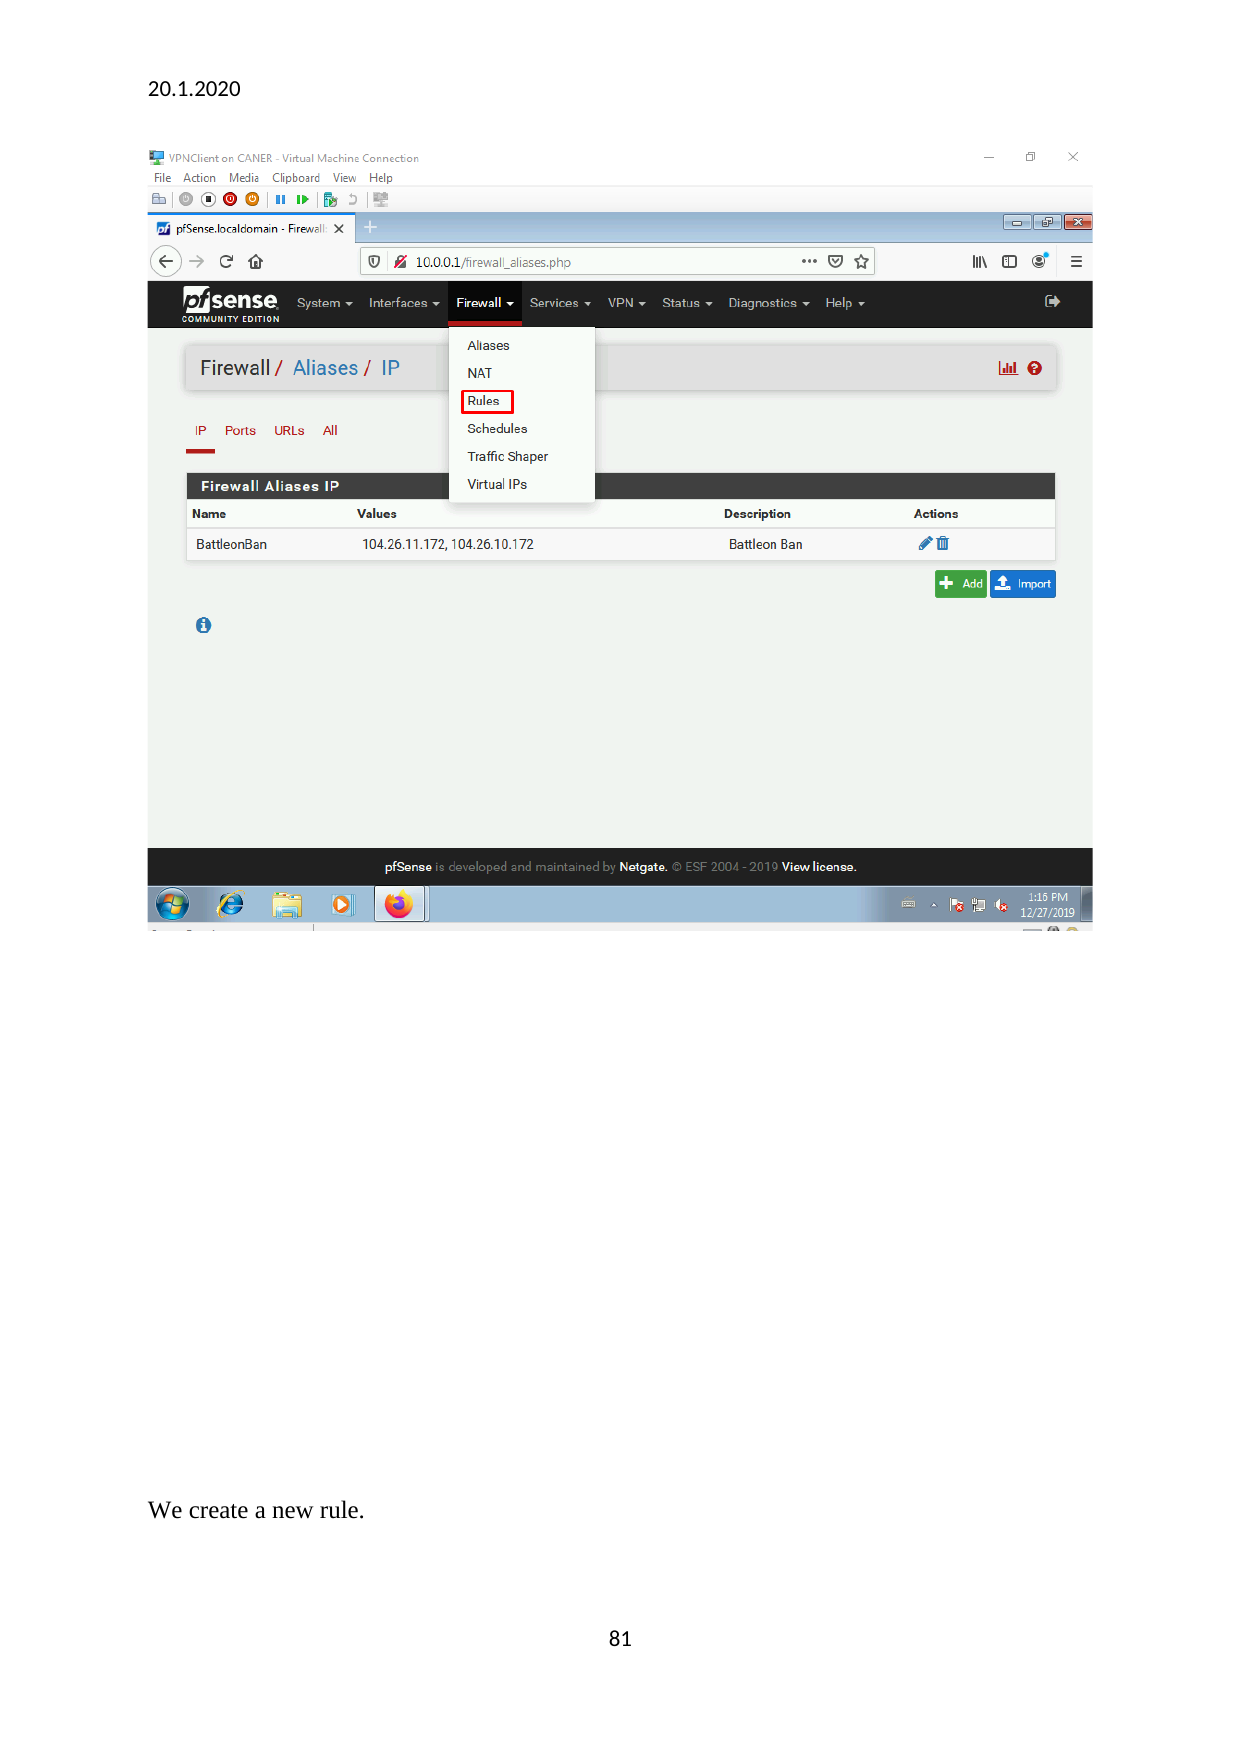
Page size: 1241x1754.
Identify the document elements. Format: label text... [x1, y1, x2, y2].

text We create a new rule. [148, 1495, 1093, 1523]
picture [147, 147, 1093, 931]
